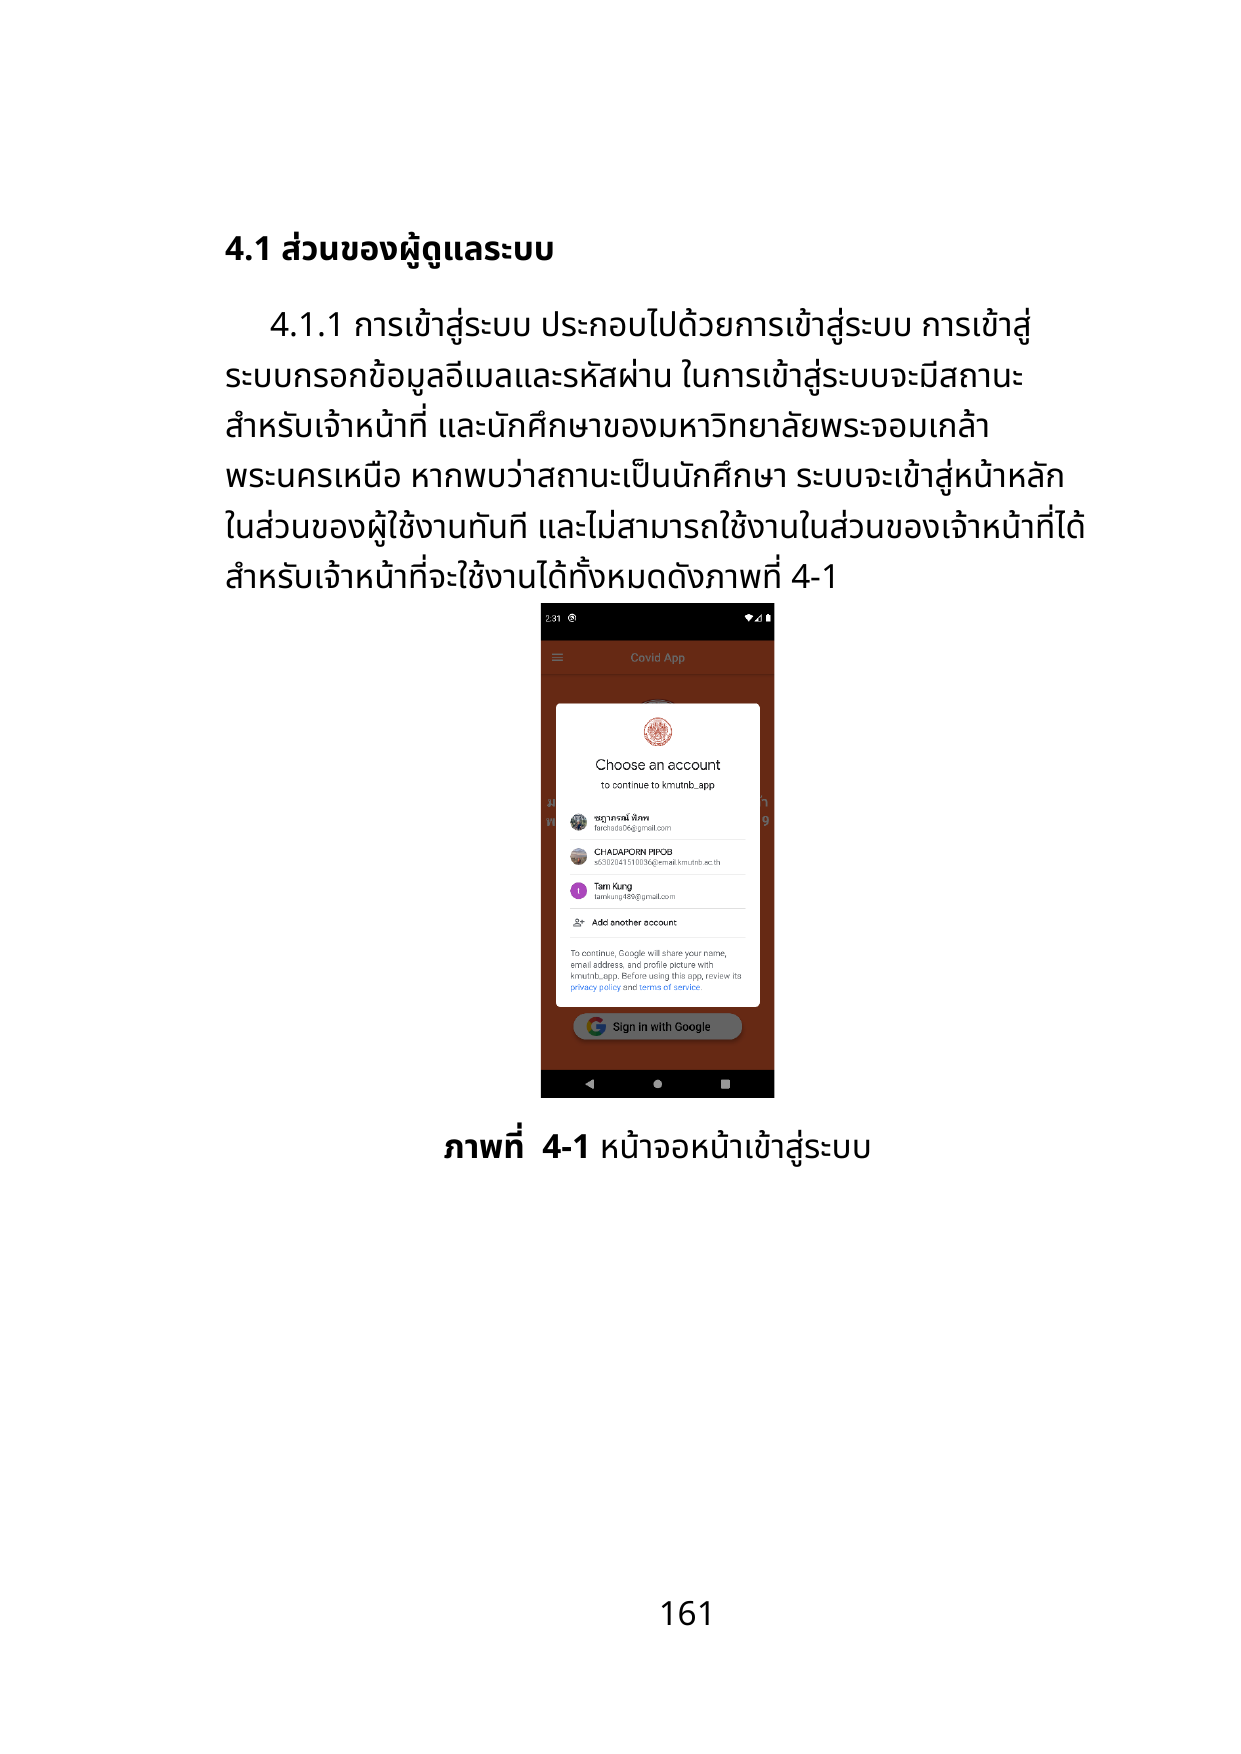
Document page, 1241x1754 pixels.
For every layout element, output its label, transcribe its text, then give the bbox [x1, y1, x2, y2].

subtitle ส่วนของผู้ดูแลระบบ [225, 225, 1090, 276]
subtitle การเข้าสู่ระบบ ประกอบไปด้วยการเข้าสู่ระบบ การเข้าสู่ระบบกรอกข้อมูลอีเมลและรหัสผ่าน ในการเข้าสู่ระบบจะมีสถานะสำหรับเจ้าหน้าที่ และนักศึกษาของมหาวิทยาลัยพระจอมเกล้าพระนครเหนือ หากพบว่าสถานะเป็นนักศึกษา ระบบจะเข้าสู่หน้าหลักในส่วนของผู้ใช้งานทันที และไม่สามารถใช้งานในส่วนของเจ้าหน้าที่ได้ สำหรับเจ้าหน้าที่จะใช้งานได้ทั้งหมดดังภาพที่ 4-1 [225, 301, 1090, 604]
picture [540, 603, 775, 1098]
subtitle หน้าจอหน้าเข้าสู่ระบบ [225, 1122, 1090, 1173]
